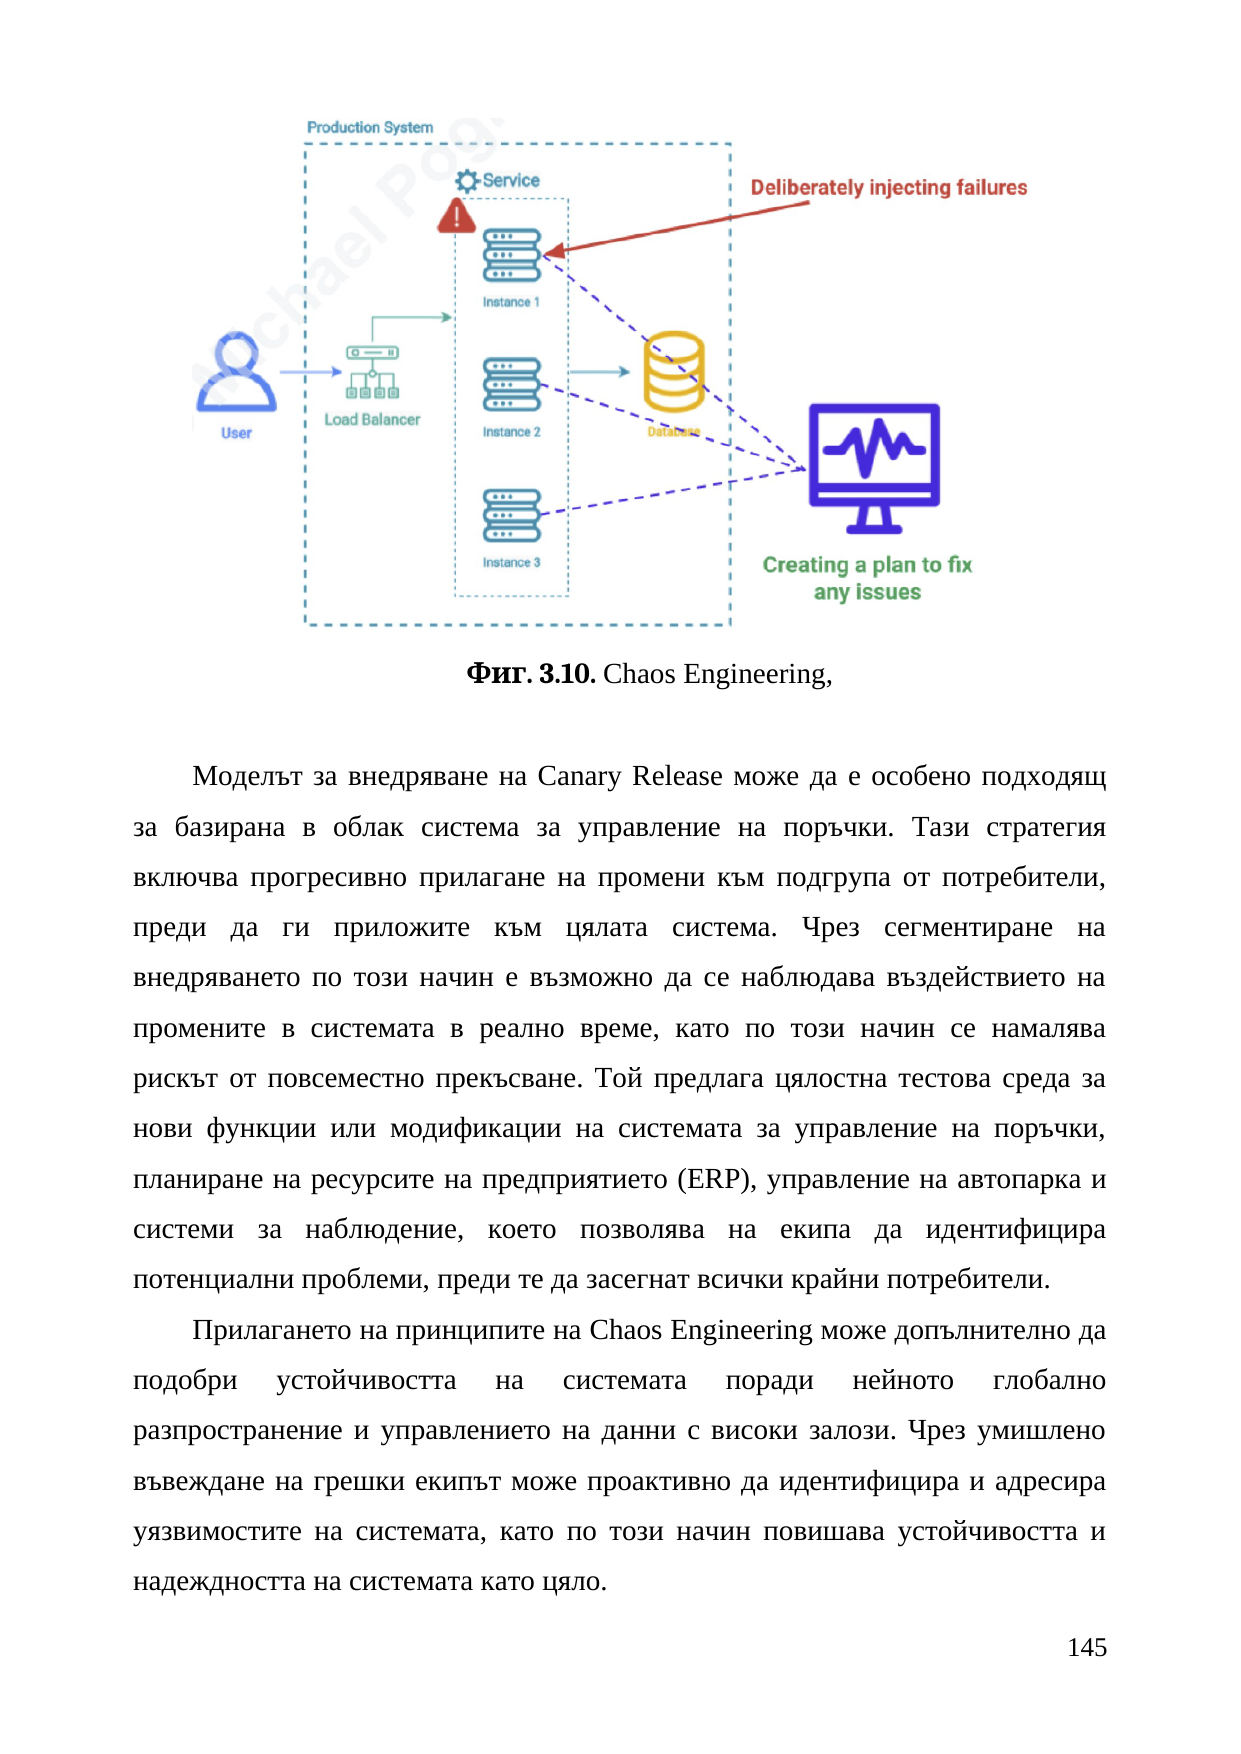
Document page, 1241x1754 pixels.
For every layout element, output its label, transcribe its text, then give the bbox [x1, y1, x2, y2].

picture [192, 118, 1033, 640]
text Прилагането на принципите на Chaos Engineering може допълнително да подобри устойчивостта на системата поради нейното глобално разпространение и управлението на данни с високи залози. Чрез умишлено въвеждане на грешки екипът може проактивно да идентифицира и адресира уязвимостите на системата, като по този начин повишава устойчивостта и надеждността на системата като цяло. [133, 1312, 1107, 1597]
text Моделът за внедряване на Canary Release може да е особено подходящ за базирана в облак система за управление на поръчки. Тази стратегия включва прогресивно прилагане на промени към подгрупа от потребители, преди да ги приложите към цялата система. Чрез сегментиране на внедряването по този начин е възможно да се наблюдава въздействието на промените в системата в реално време, като по този начин се намалява рискът от повсеместно прекъсване. Той предлага цялостна тестова среда за нови функции или модификации на системата за управление на поръчки, планиране на ресурсите на предприятието (ERP), управление на автопарка и системи за наблюдение, което позволява на екипа да идентифицира потенциални проблеми, преди те да засегнат всички крайни потребители. [133, 758, 1107, 1295]
text Фиг. 3.10. Chaos Engineering, [133, 656, 1107, 691]
